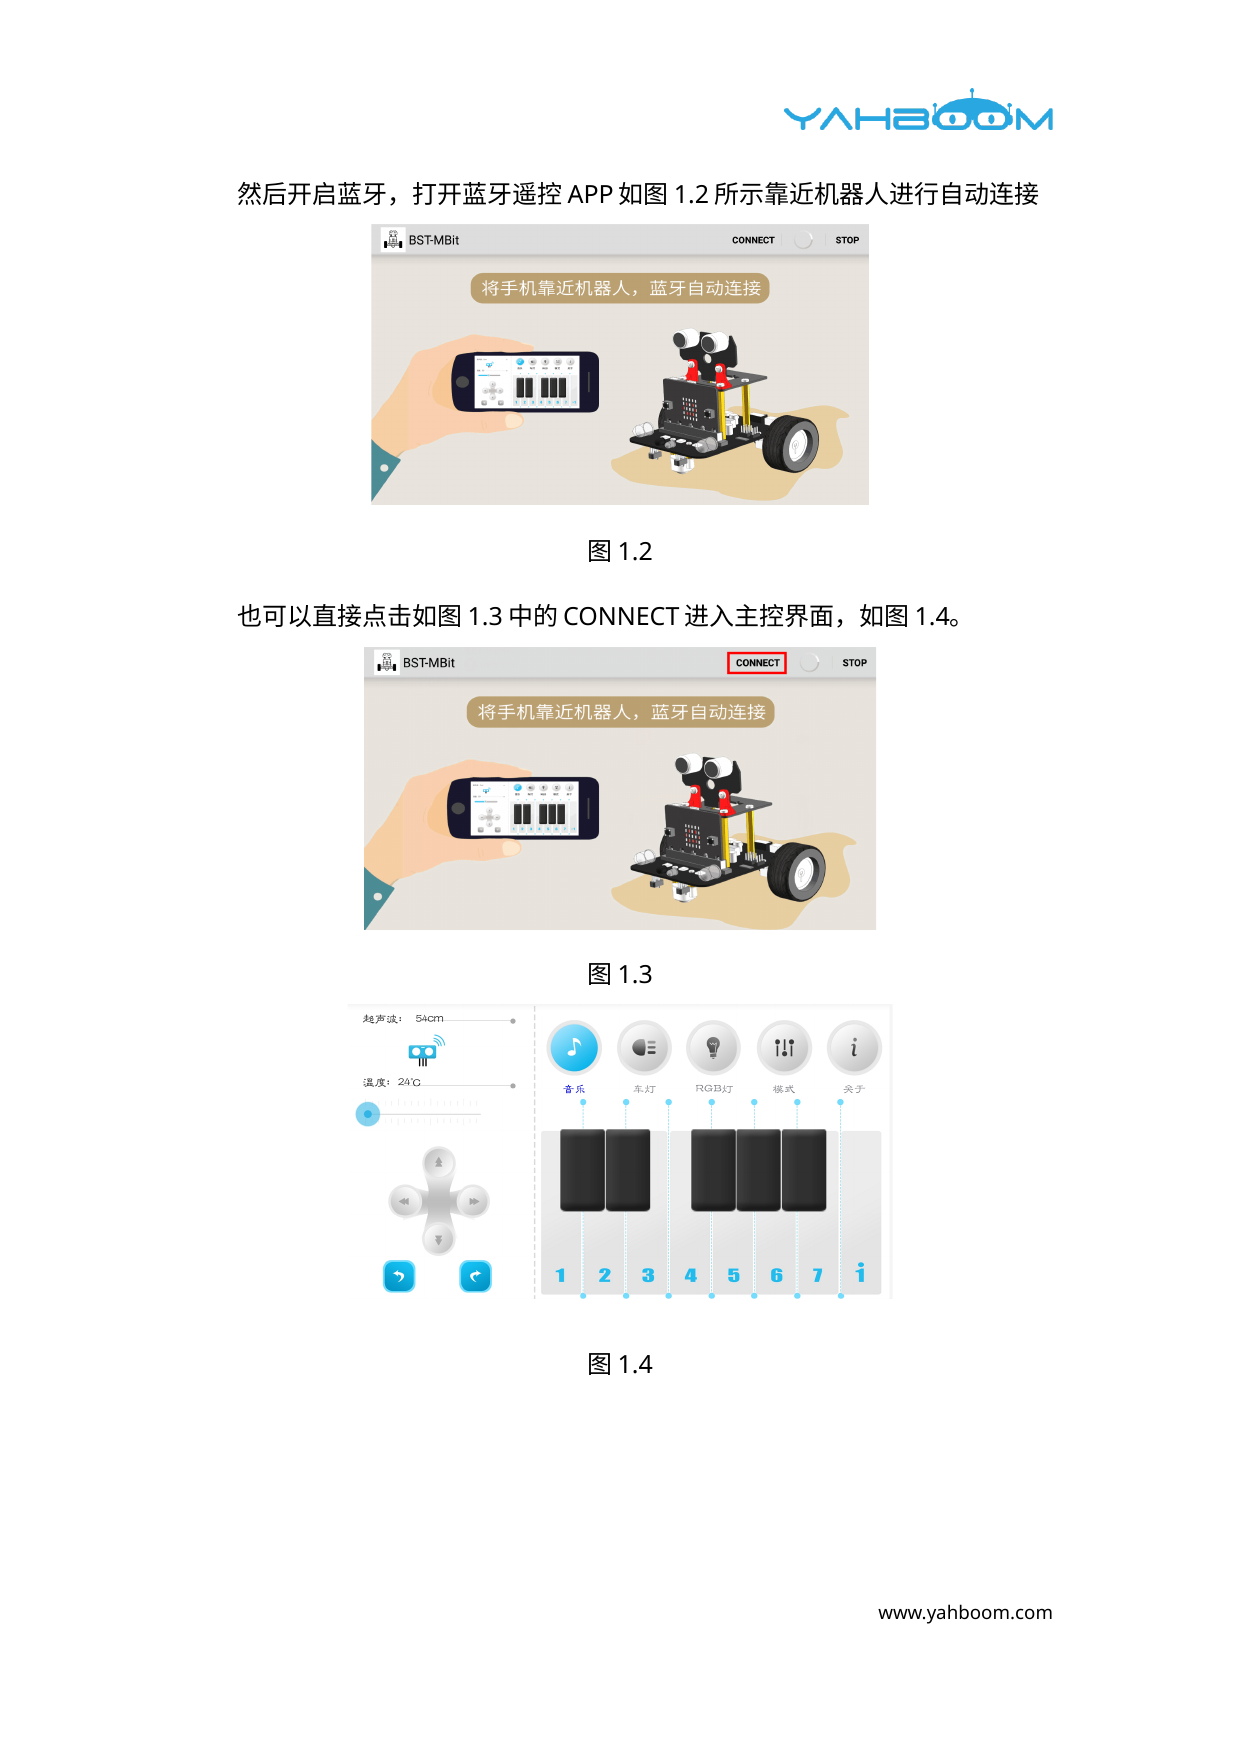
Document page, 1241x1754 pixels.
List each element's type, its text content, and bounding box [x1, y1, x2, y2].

picture [371, 224, 869, 505]
text 图1.3 [187, 940, 1053, 1005]
text 然后开启蓝牙，打开蓝牙遥控APP如图1.2所示靠近机器人进行自动连接 [187, 160, 1053, 225]
picture [784, 88, 1053, 130]
picture [347, 1004, 893, 1299]
picture [364, 647, 877, 930]
text 图1.2 [187, 517, 1053, 582]
text 也可以直接点击如图1.3中的CONNECT进入主控界面，如图1.4。 [187, 582, 1053, 647]
text 图1.4 [187, 1330, 1053, 1395]
